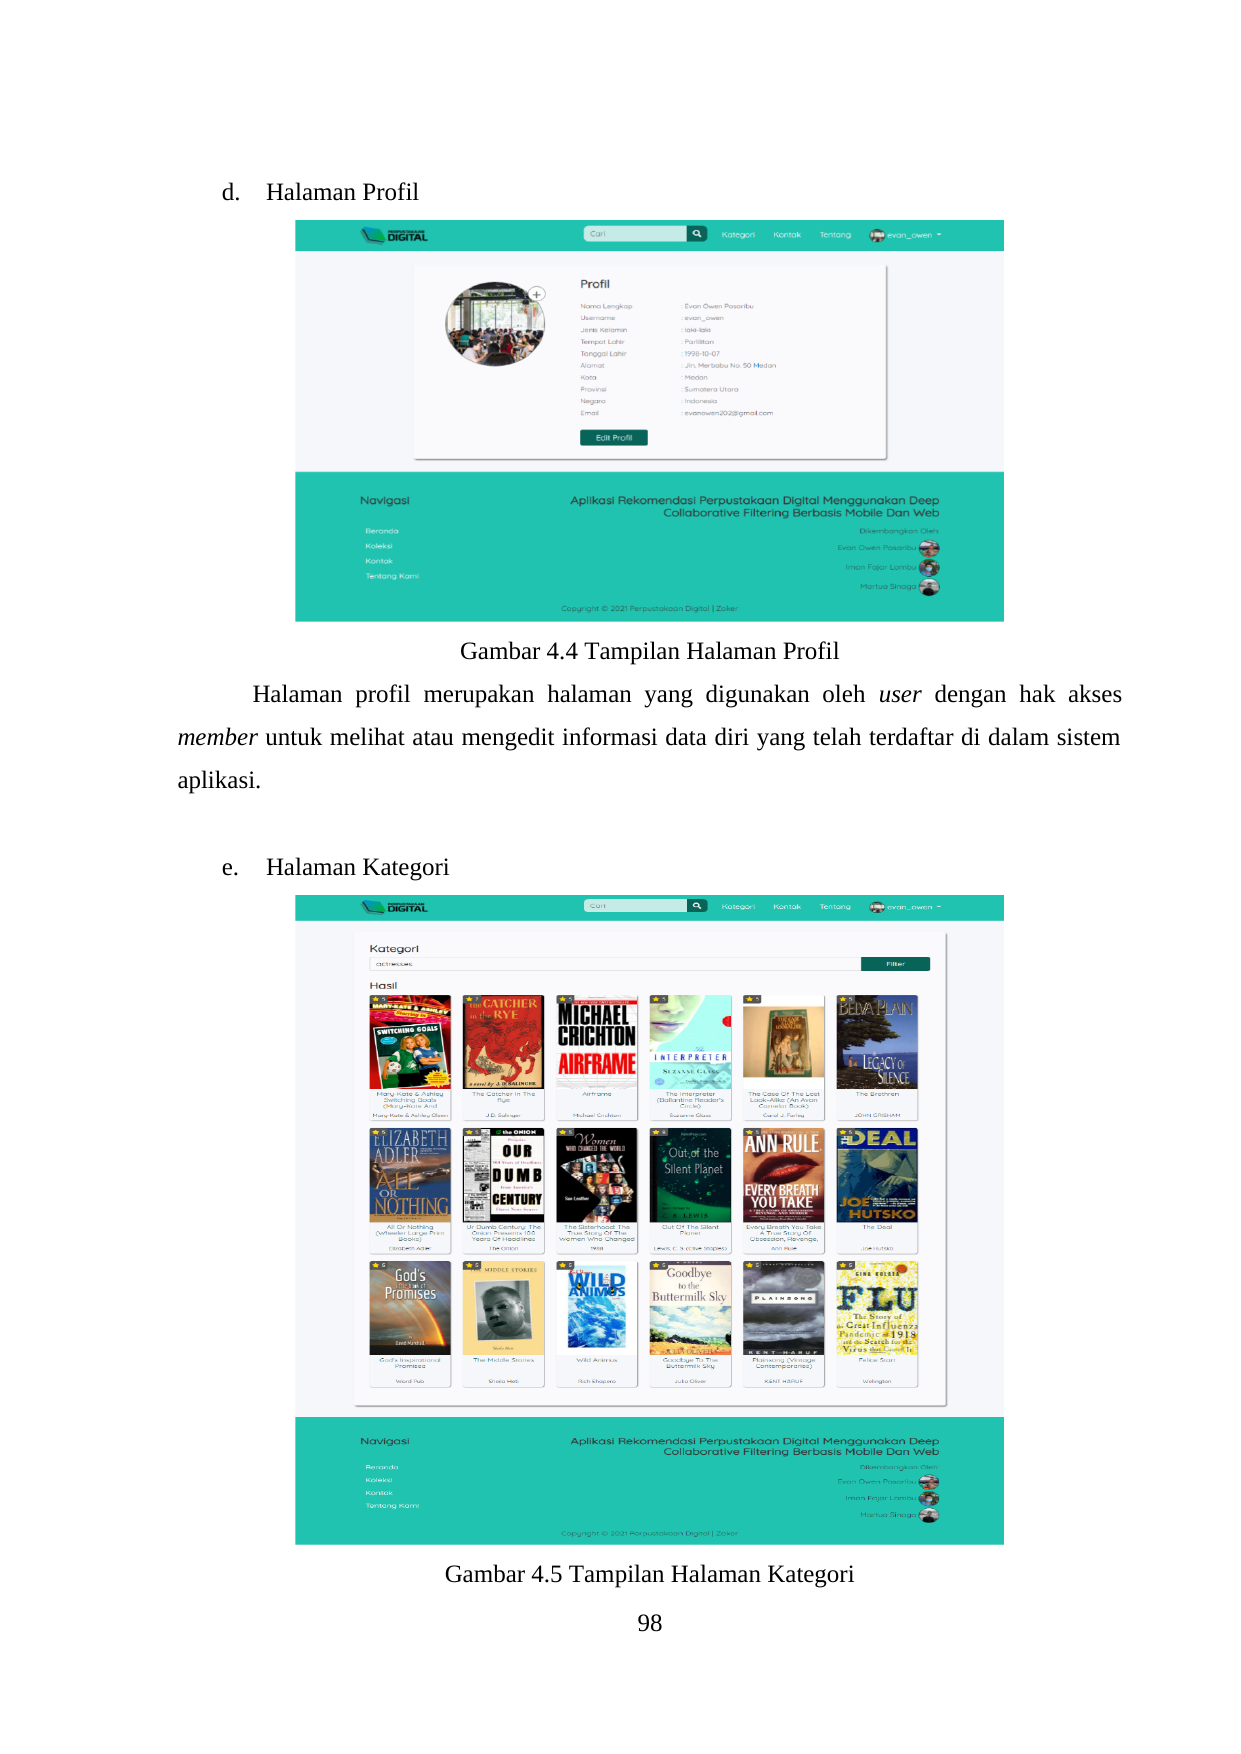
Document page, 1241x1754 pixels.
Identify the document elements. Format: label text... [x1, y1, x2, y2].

picture [295, 895, 1004, 1545]
picture [295, 220, 1004, 622]
text Halaman profil merupakan halaman yang digunakan oleh user dengan hak akses member untuk melihat atau mengedit informasi data diri yang telah terdaftar di dalam sistem aplikasi. [177, 679, 1122, 794]
list Halaman Profil [222, 177, 1122, 206]
list Halaman Kategori [222, 852, 1122, 881]
text Gambar 4.4 Tampilan Halaman Profil [177, 636, 1122, 665]
